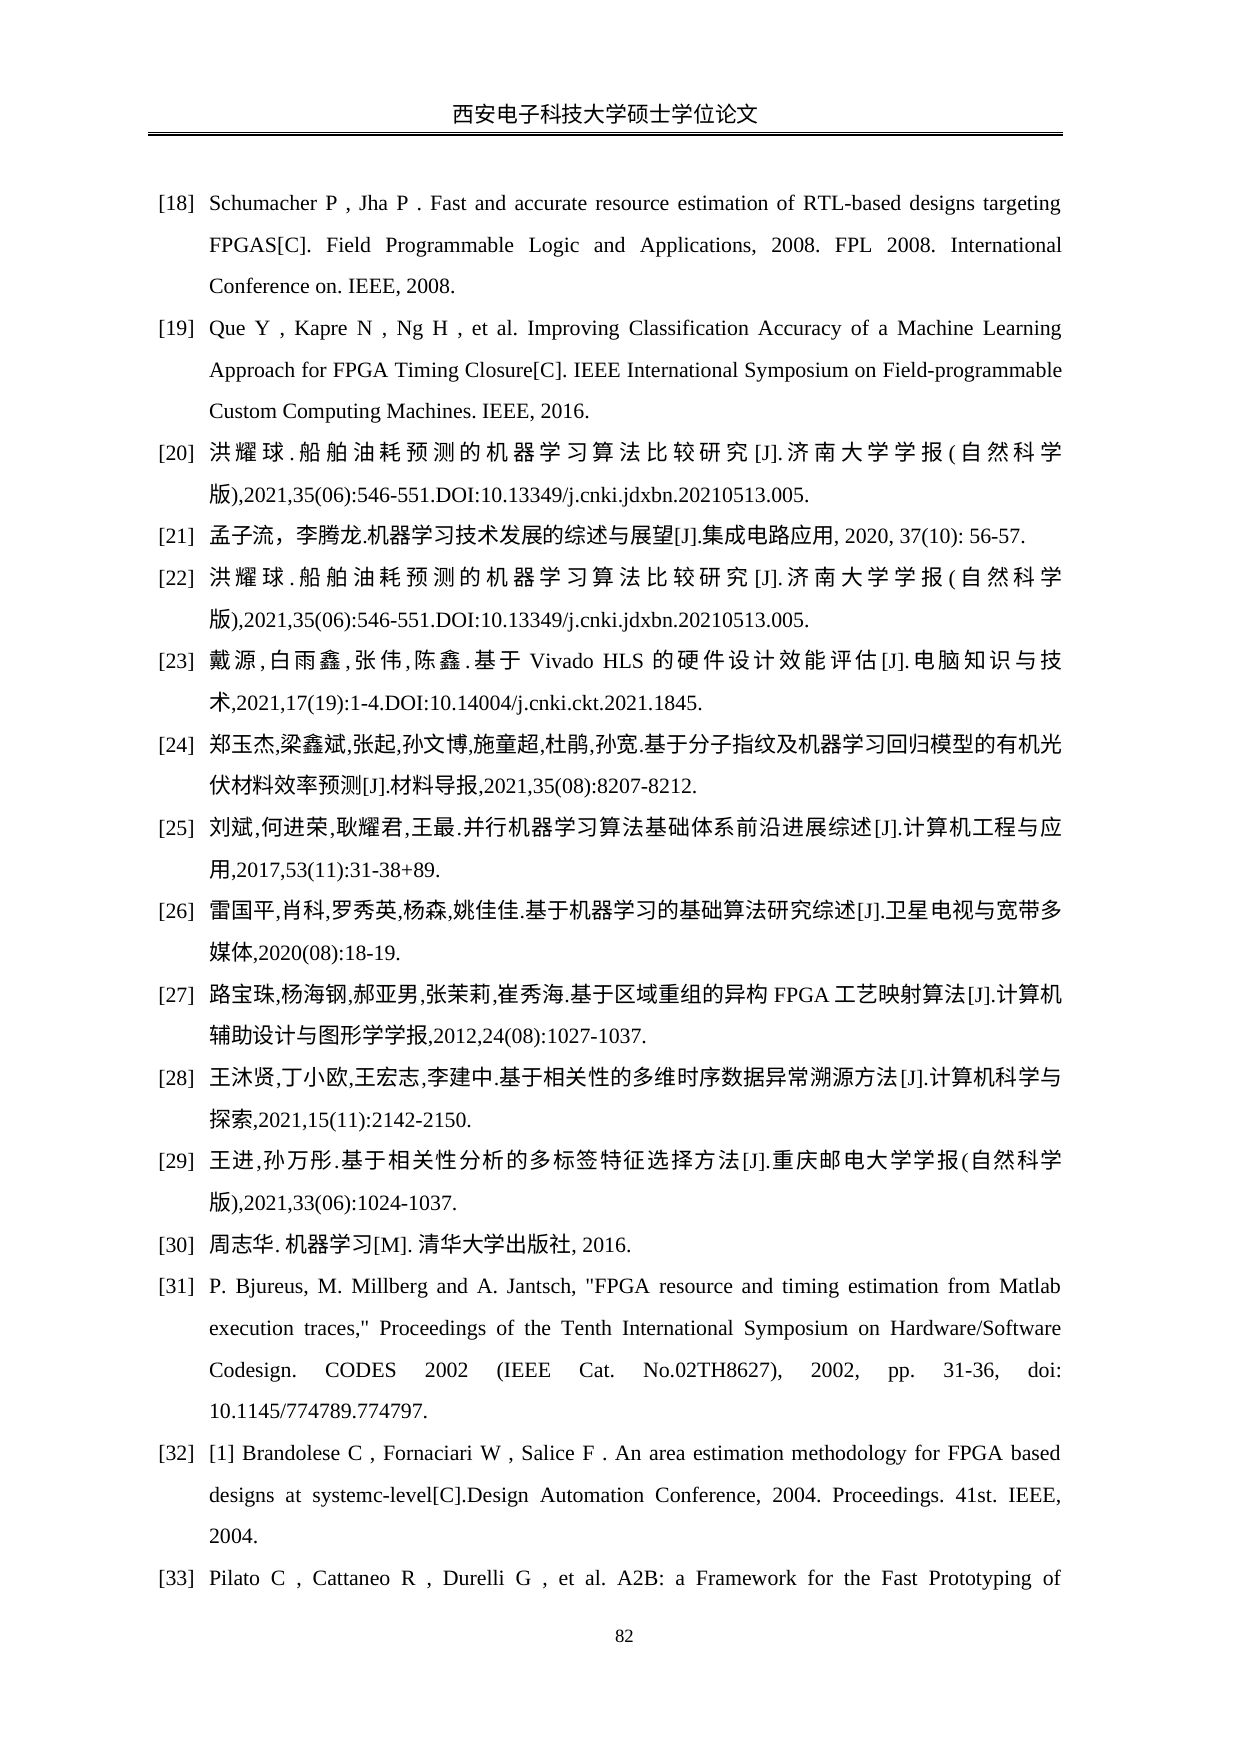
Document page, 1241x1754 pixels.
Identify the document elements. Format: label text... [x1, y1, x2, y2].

text 洪耀球.船舶油耗预测的机器学习算法比较研究[J].济南大学学报(自然科学版),2021,35(06):546-551.DOI:10.13349/j.cnki.jdxbn.20210513.005. [158, 427, 1063, 511]
text 王沐贤,丁小欧,王宏志,李建中.基于相关性的多维时序数据异常溯源方法[J].计算机科学与探索,2021,15(11):2142-2150. [158, 1052, 1063, 1136]
text Pilato C , Cattaneo R , Durelli G , et al. A2B: a Framework for the Fast Prototyping of Reconfigurable Systems. [158, 1552, 1063, 1594]
text Schumacher P , Jha P . Fast and accurate resource estimation of RTL-based designs targeting FPGAS[C]. Field Programmable Logic and Applications, 2008. FPL 2008. International Conference on. IEEE, 2008. [158, 177, 1063, 302]
text 雷国平,肖科,罗秀英,杨森,姚佳佳.基于机器学习的基础算法研究综述[J].卫星电视与宽带多媒体,2020(08):18-19. [158, 886, 1063, 969]
text 孟子流，李腾龙.机器学习技术发展的综述与展望[J].集成电路应用, 2020, 37(10): 56-57. [158, 511, 1063, 552]
text 王进,孙万彤.基于相关性分析的多标签特征选择方法[J].重庆邮电大学学报(自然科学版),2021,33(06):1024-1037. [158, 1136, 1063, 1219]
text 刘斌,何进荣,耿耀君,王最.并行机器学习算法基础体系前沿进展综述[J].计算机工程与应用,2017,53(11):31-38+89. [158, 802, 1063, 886]
text 郑玉杰,梁鑫斌,张起,孙文博,施童超,杜鹃,孙宽.基于分子指纹及机器学习回归模型的有机光伏材料效率预测[J].材料导报,2021,35(08):8207-8212. [158, 719, 1063, 802]
text 路宝珠,杨海钢,郝亚男,张茉莉,崔秀海.基于区域重组的异构FPGA工艺映射算法[J].计算机辅助设计与图形学学报,2012,24(08):1027-1037. [158, 969, 1063, 1052]
text Que Y , Kapre N , Ng H , et al. Improving Classification Accuracy of a Machine Learning Approach for FPGA Timing Closure[C]. IEEE International Symposium on Field-programmable Custom Computing Machines. IEEE, 2016. [158, 302, 1063, 427]
text 戴源,白雨鑫,张伟,陈鑫.基于Vivado HLS的硬件设计效能评估[J].电脑知识与技术,2021,17(19):1-4.DOI:10.14004/j.cnki.ckt.2021.1845. [158, 636, 1063, 719]
text P. Bjureus, M. Millberg and A. Jantsch, "FPGA resource and timing estimation from Matlab execution traces," Proceedings of the Tenth International Symposium on Hardware/Software Codesign. CODES 2002 (IEEE Cat. No.02TH8627), 2002, pp. 31-36, doi: 10.1145/774789.774797. [158, 1261, 1063, 1427]
text [1] Brandolese C , Fornaciari W , Salice F . An area estimation methodology for FPGA based designs at systemc-level[C].Design Automation Conference, 2004. Proceedings. 41st. IEEE, 2004. [158, 1427, 1063, 1552]
text 洪耀球.船舶油耗预测的机器学习算法比较研究[J].济南大学学报(自然科学版),2021,35(06):546-551.DOI:10.13349/j.cnki.jdxbn.20210513.005. [158, 552, 1063, 636]
text 周志华. 机器学习[M]. 清华大学出版社, 2016. [158, 1219, 1063, 1261]
